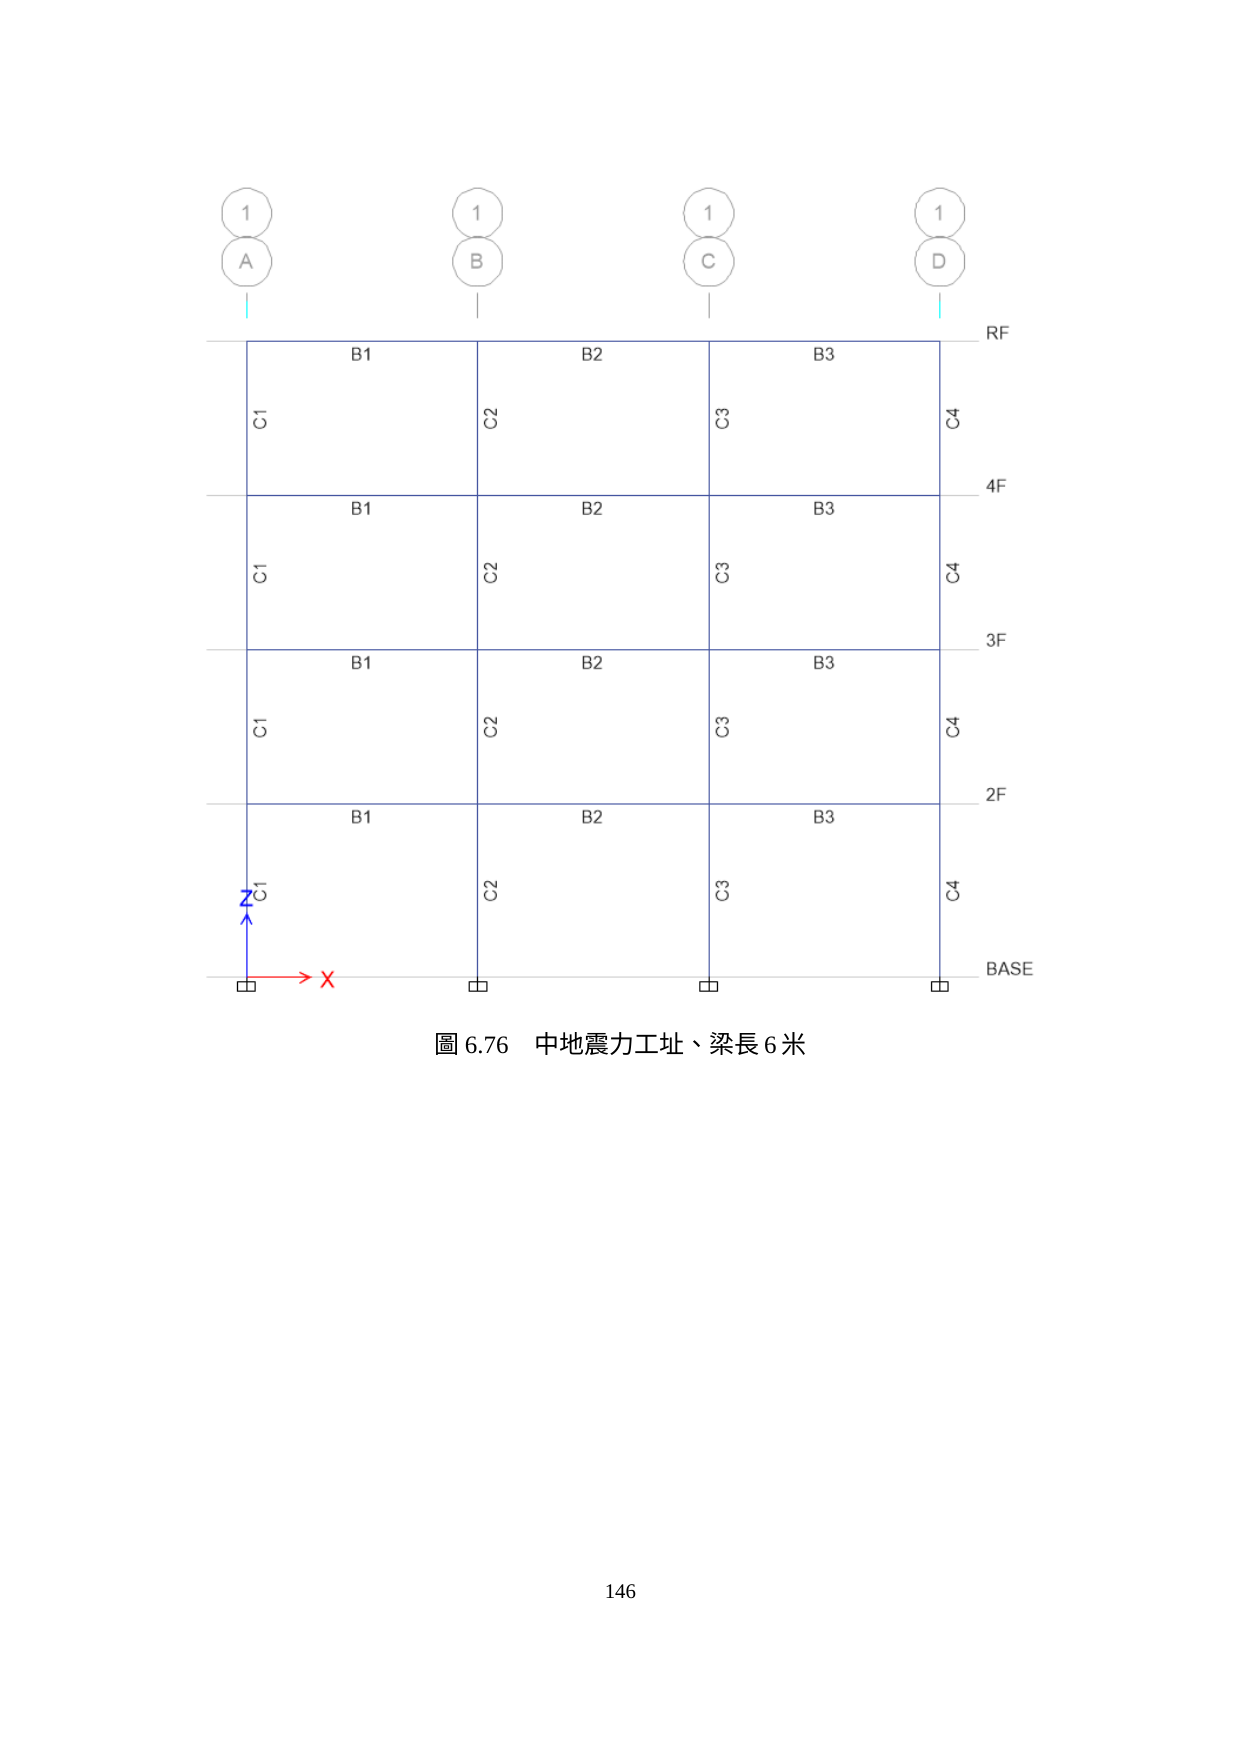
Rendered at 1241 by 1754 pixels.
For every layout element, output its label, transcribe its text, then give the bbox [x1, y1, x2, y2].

picture [177, 184, 1063, 1006]
